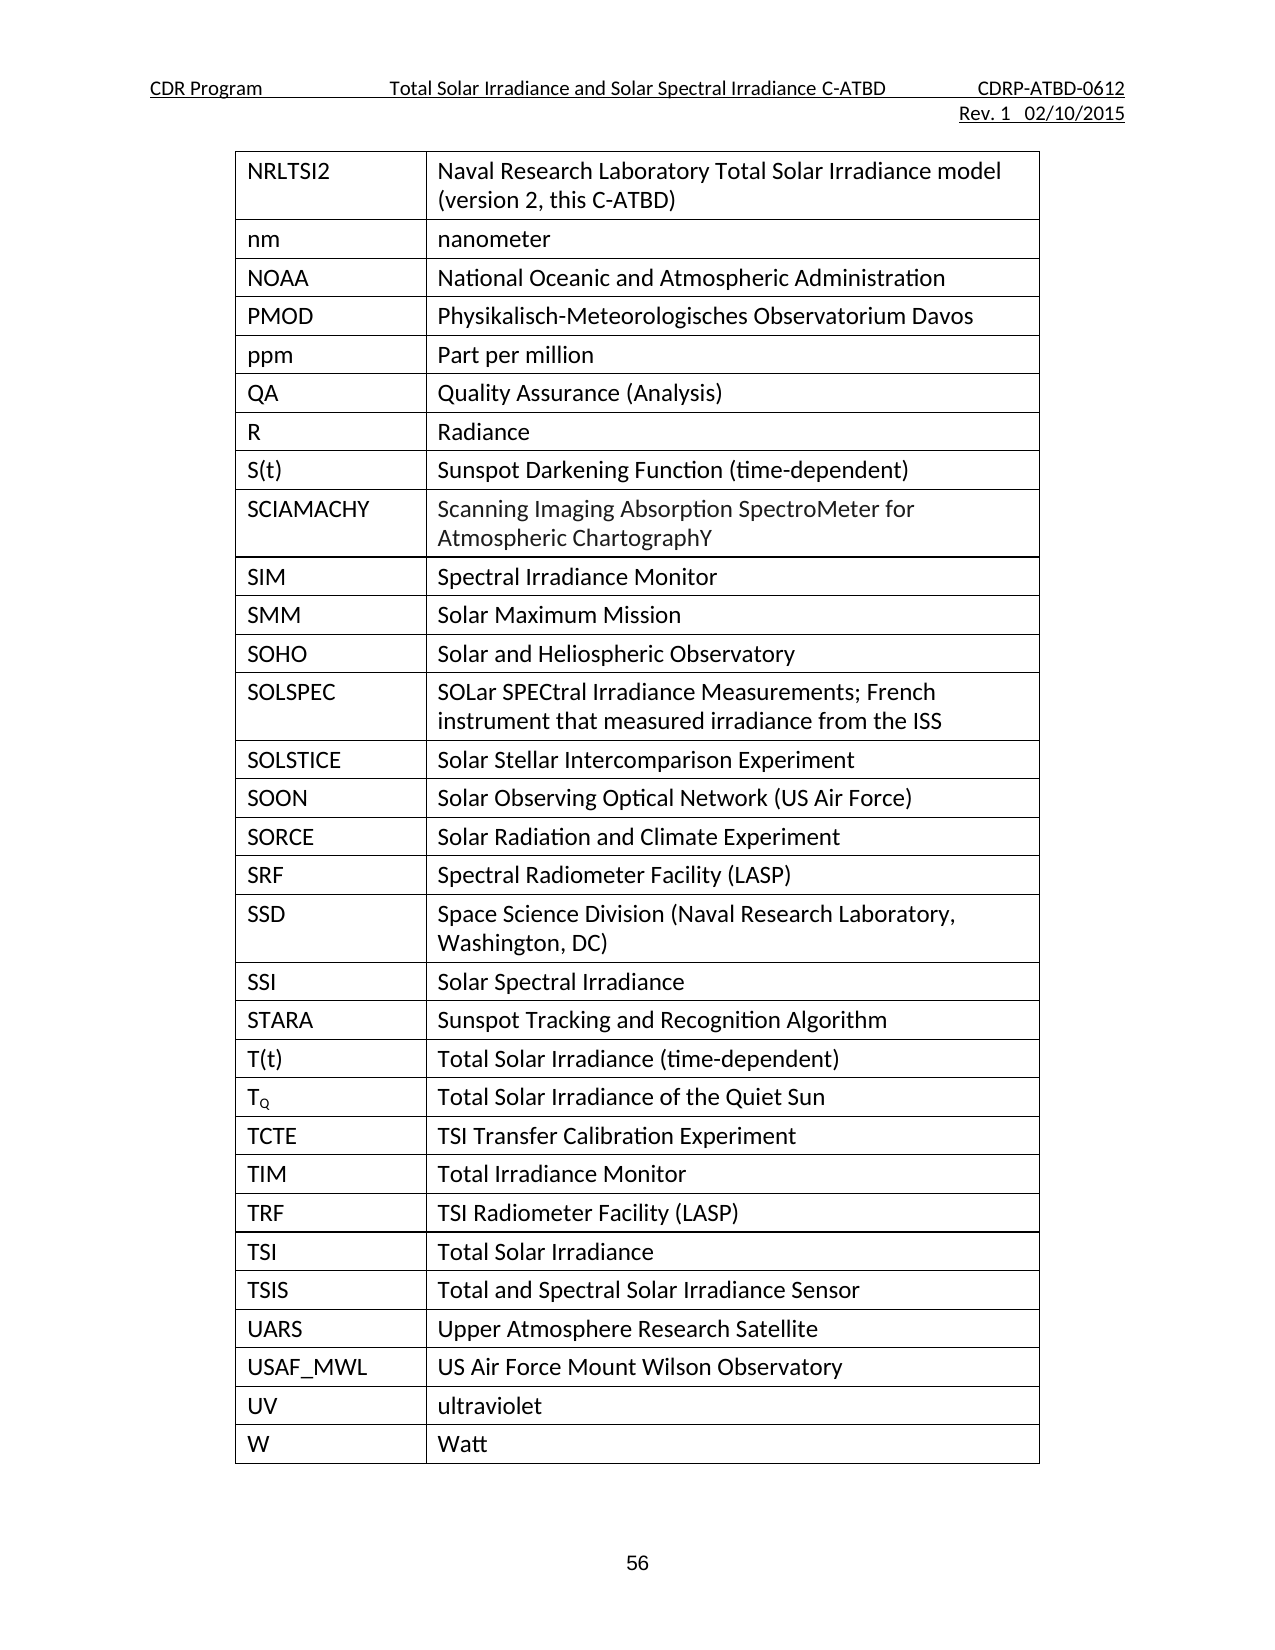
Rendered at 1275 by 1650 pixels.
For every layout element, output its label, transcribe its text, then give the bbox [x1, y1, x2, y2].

table_cell Upper Atmosphere Research Satellite [427, 1310, 1039, 1347]
table_cell TSI Radiometer Facility (LASP) [427, 1194, 1039, 1231]
table_cell TSIS [236, 1271, 426, 1308]
table_cell Sunspot Darkening Function (time-dependent) [427, 451, 1039, 489]
table_cell National Oceanic and Atmospheric Administration [427, 259, 1039, 296]
table_cell STARA [236, 1001, 426, 1039]
table_cell Solar Spectral Irradiance [427, 963, 1039, 1000]
table_cell Scanning Imaging Absorption SpectroMeter for Atmospheric ChartographY [427, 490, 1039, 556]
table_cell TQ [236, 1078, 426, 1116]
table_cell R [236, 413, 426, 450]
table_cell Spectral Irradiance Monitor [427, 558, 1039, 595]
table_cell SOLSPEC [236, 673, 426, 740]
table_cell SRF [236, 856, 426, 894]
table_cell ultraviolet [427, 1387, 1039, 1424]
table_cell Watt [427, 1425, 1039, 1463]
table_cell Solar Radiation and Climate Experiment [427, 818, 1039, 855]
table_cell SSD [236, 895, 426, 962]
table_cell USAF_MWL [236, 1348, 426, 1386]
table_cell TSI Transfer Calibration Experiment [427, 1117, 1039, 1154]
table_cell Solar and Heliospheric Observatory [427, 635, 1039, 672]
table_cell SMM [236, 596, 426, 633]
table_cell Solar Maximum Mission [427, 596, 1039, 633]
table_cell Total Solar Irradiance [427, 1233, 1039, 1270]
table_cell Physikalisch-Meteorologisches Observatorium Davos [427, 297, 1039, 334]
table_cell UV [236, 1387, 426, 1424]
table_cell Naval Research Laboratory Total Solar Irradiance model (version 2, this C-ATBD) [427, 152, 1039, 219]
table_cell Quality Assurance (Analysis) [427, 374, 1039, 412]
table_cell nanometer [427, 220, 1039, 257]
table_cell Space Science Division (Naval Research Laboratory, Washington, DC) [427, 895, 1039, 962]
table_cell UARS [236, 1310, 426, 1347]
table_cell Solar Stellar Intercomparison Experiment [427, 741, 1039, 778]
table_cell W [236, 1425, 426, 1463]
table_cell SORCE [236, 818, 426, 855]
table_cell ppm [236, 336, 426, 373]
table_cell TRF [236, 1194, 426, 1231]
table_cell Sunspot Tracking and Recognition Algorithm [427, 1001, 1039, 1039]
table_cell SIM [236, 558, 426, 595]
table_cell NRLTSI2 [236, 152, 426, 219]
table_cell QA [236, 374, 426, 412]
table_cell Total Solar Irradiance of the Quiet Sun [427, 1078, 1039, 1116]
table_cell Total Irradiance Monitor [427, 1155, 1039, 1193]
table_cell S(t) [236, 451, 426, 489]
table_cell PMOD [236, 297, 426, 334]
table_cell TSI [236, 1233, 426, 1270]
table_cell T(t) [236, 1040, 426, 1077]
table_cell SCIAMACHY [236, 490, 426, 556]
table_cell SOHO [236, 635, 426, 672]
table_cell Part per million [427, 336, 1039, 373]
table_cell Total and Spectral Solar Irradiance Sensor [427, 1271, 1039, 1308]
table_cell Total Solar Irradiance (time-dependent) [427, 1040, 1039, 1077]
table_cell TIM [236, 1155, 426, 1193]
table_cell SSI [236, 963, 426, 1000]
table_cell nm [236, 220, 426, 257]
table_cell SOON [236, 779, 426, 817]
table_cell SOLar SPECtral Irradiance Measurements; French instrument that measured irradiance from the ISS [427, 673, 1039, 740]
table_cell NOAA [236, 259, 426, 296]
table_cell SOLSTICE [236, 741, 426, 778]
table_cell Solar Observing Optical Network (US Air Force) [427, 779, 1039, 817]
table_cell US Air Force Mount Wilson Observatory [427, 1348, 1039, 1386]
table_cell Spectral Radiometer Facility (LASP) [427, 856, 1039, 894]
table_cell TCTE [236, 1117, 426, 1154]
table_cell Radiance [427, 413, 1039, 450]
